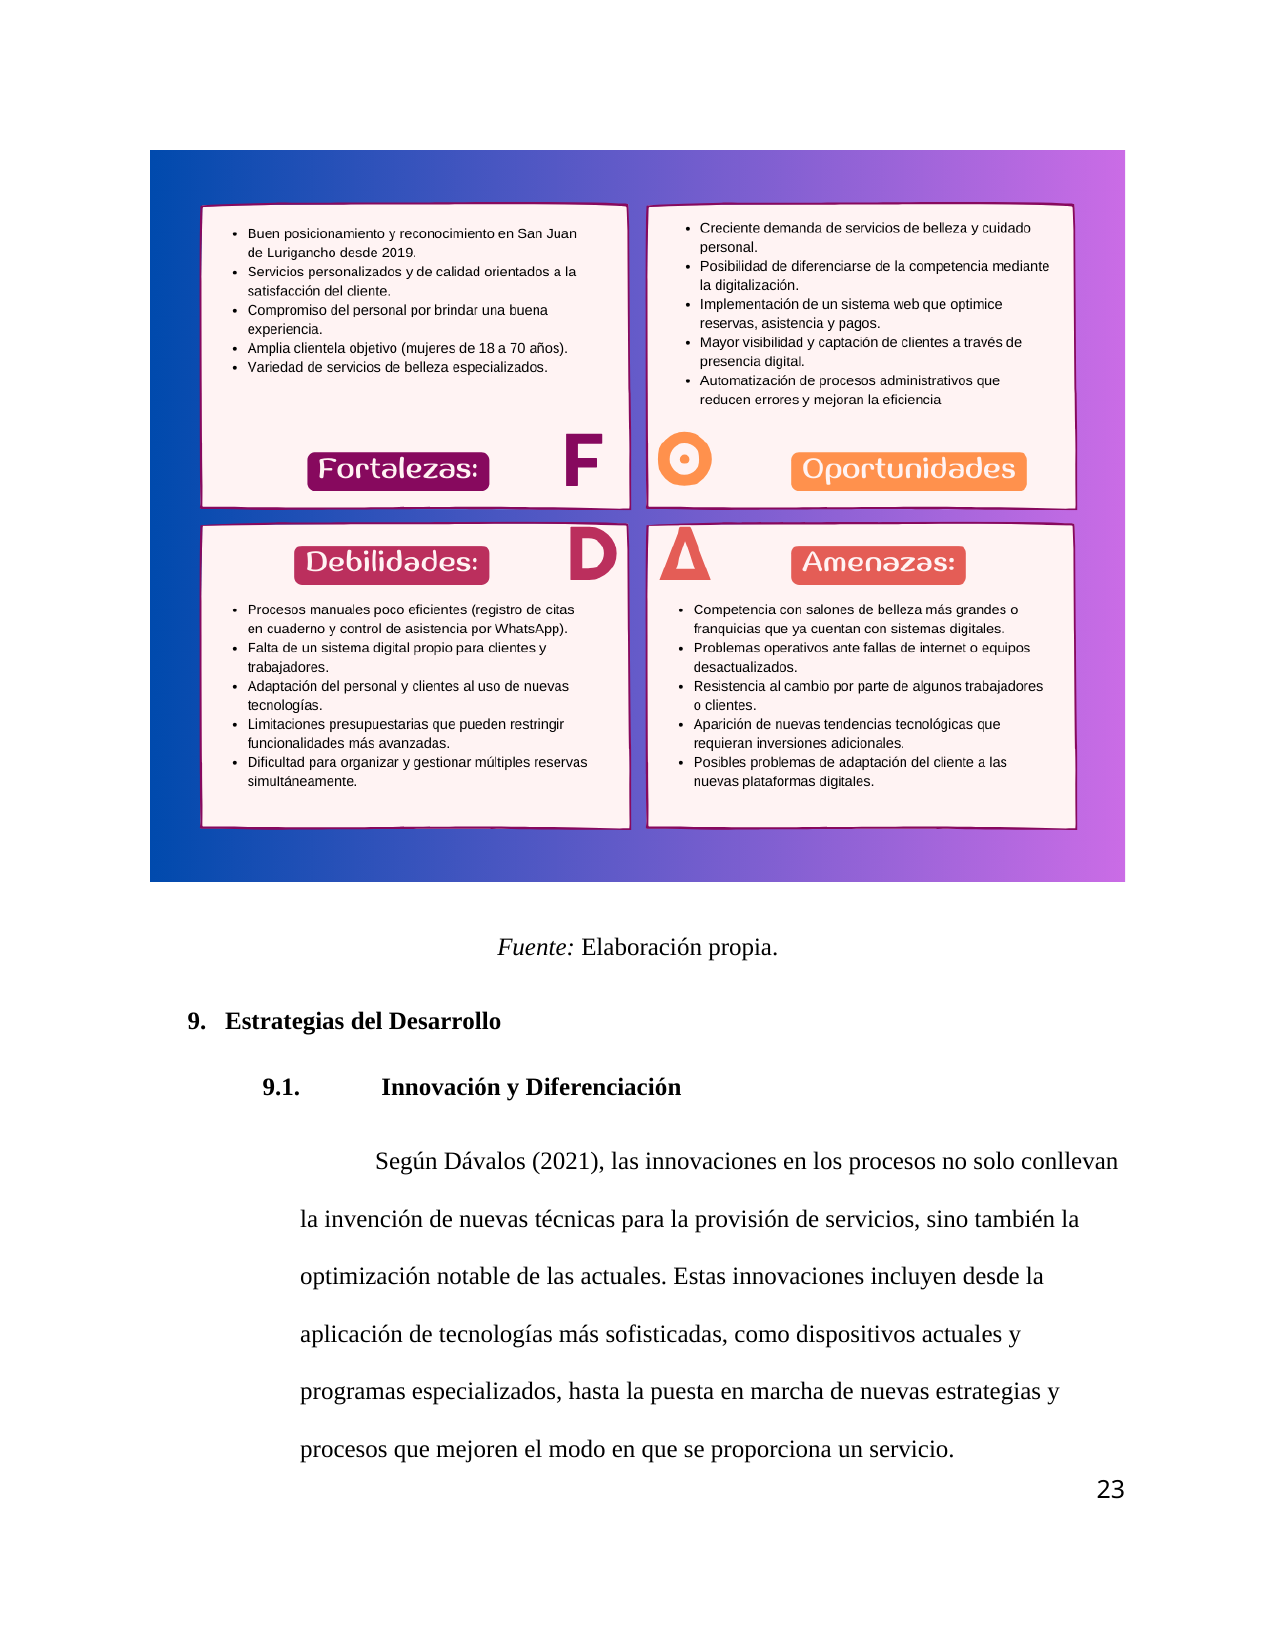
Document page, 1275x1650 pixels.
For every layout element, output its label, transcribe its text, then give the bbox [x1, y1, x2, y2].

picture [150, 150, 1125, 882]
text Fuente: Elaboración propia. [150, 932, 1125, 961]
text Según Dávalos (2021), las innovaciones en los procesos no solo conllevan la invención de nuevas técnicas para la provisión de servicios, sino también la optimización notable de las actuales. Estas innovaciones incluyen desde la aplicación de tecnologías más sofisticadas, como dispositivos actuales y programas especializados, hasta la puesta en marcha de nuevas estrategias y procesos que mejoren el modo en que se proporciona un servicio. [300, 1146, 1125, 1462]
subtitle Innovación y Diferenciación [262, 1072, 1125, 1101]
subtitle Estrategias del Desarrollo [187, 1006, 1125, 1035]
